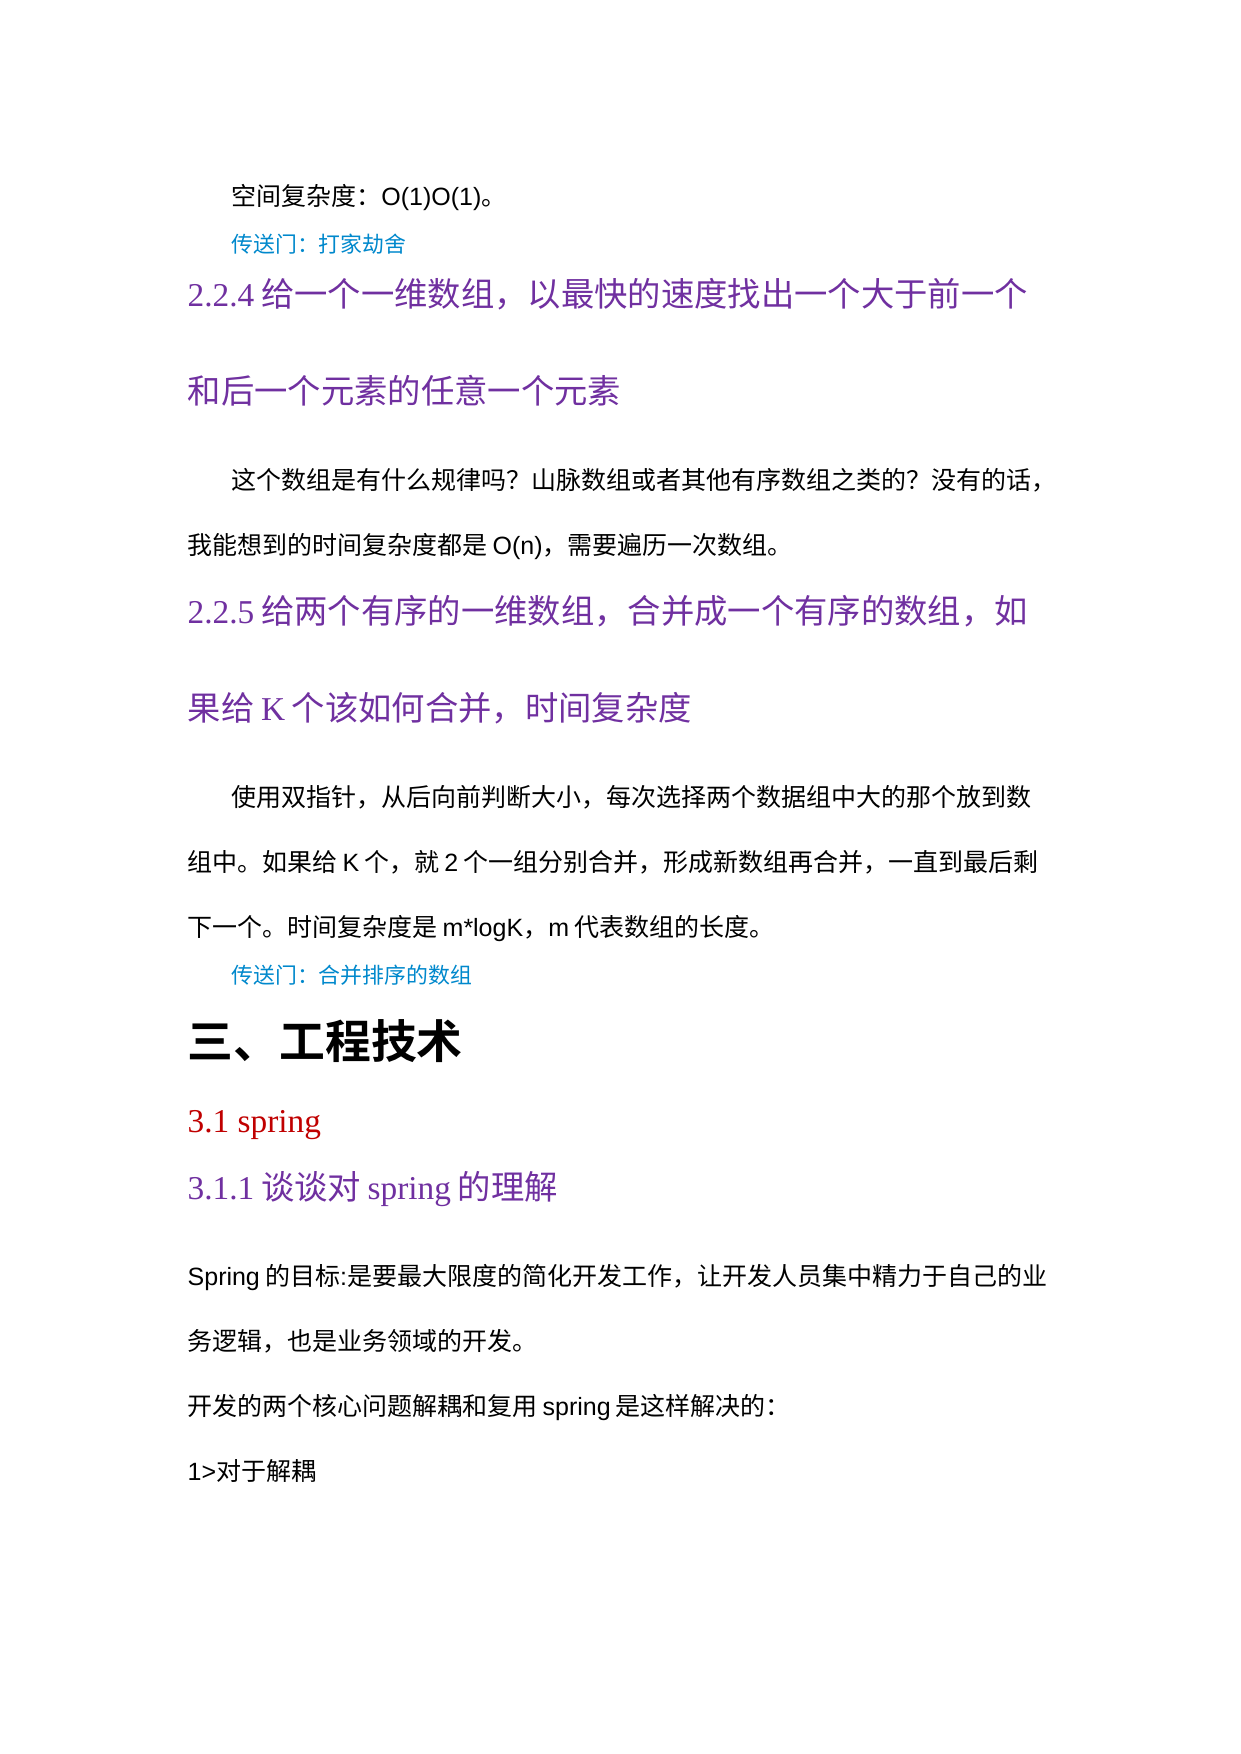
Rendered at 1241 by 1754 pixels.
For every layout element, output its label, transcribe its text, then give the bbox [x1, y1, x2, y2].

text 1>对于解耦 [187, 1437, 1053, 1502]
text 这个数组是有什么规律吗？山脉数组或者其他有序数组之类的？没有的话，我能想到的时间复杂度都是O(n)，需要遍历一次数组。 [187, 446, 1053, 576]
subtitle 三、工程技术 [187, 990, 1053, 1088]
subtitle 2.2.5给两个有序的一维数组，合并成一个有序的数组，如果给K个该如何合并，时间复杂度 [187, 576, 1053, 738]
text 使用双指针，从后向前判断大小，每次选择两个数据组中大的那个放到数组中。如果给K个，就2个一组分别合并，形成新数组再合并，一直到最后剩下一个。时间复杂度是m*logK，m代表数组的长度。 [187, 763, 1053, 958]
subtitle 3.1.1谈谈对spring的理解 [187, 1153, 1053, 1218]
text Spring的目标:是要最大限度的简化开发工作，让开发人员集中精力于自己的业务逻辑，也是业务领域的开发。 [187, 1242, 1053, 1372]
text 开发的两个核心问题解耦和复用spring是这样解决的： [187, 1372, 1053, 1437]
subtitle 3.1 spring [187, 1088, 1053, 1153]
text 传送门：合并排序的数组 [187, 958, 1053, 990]
text 空间复杂度：O(1)O(1)。 [231, 162, 1053, 227]
text 传送门：打家劫舍 [187, 227, 1053, 259]
subtitle 2.2.4给一个一维数组，以最快的速度找出一个大于前一个和后一个元素的任意一个元素 [187, 259, 1053, 422]
picture [388, 249, 399, 254]
